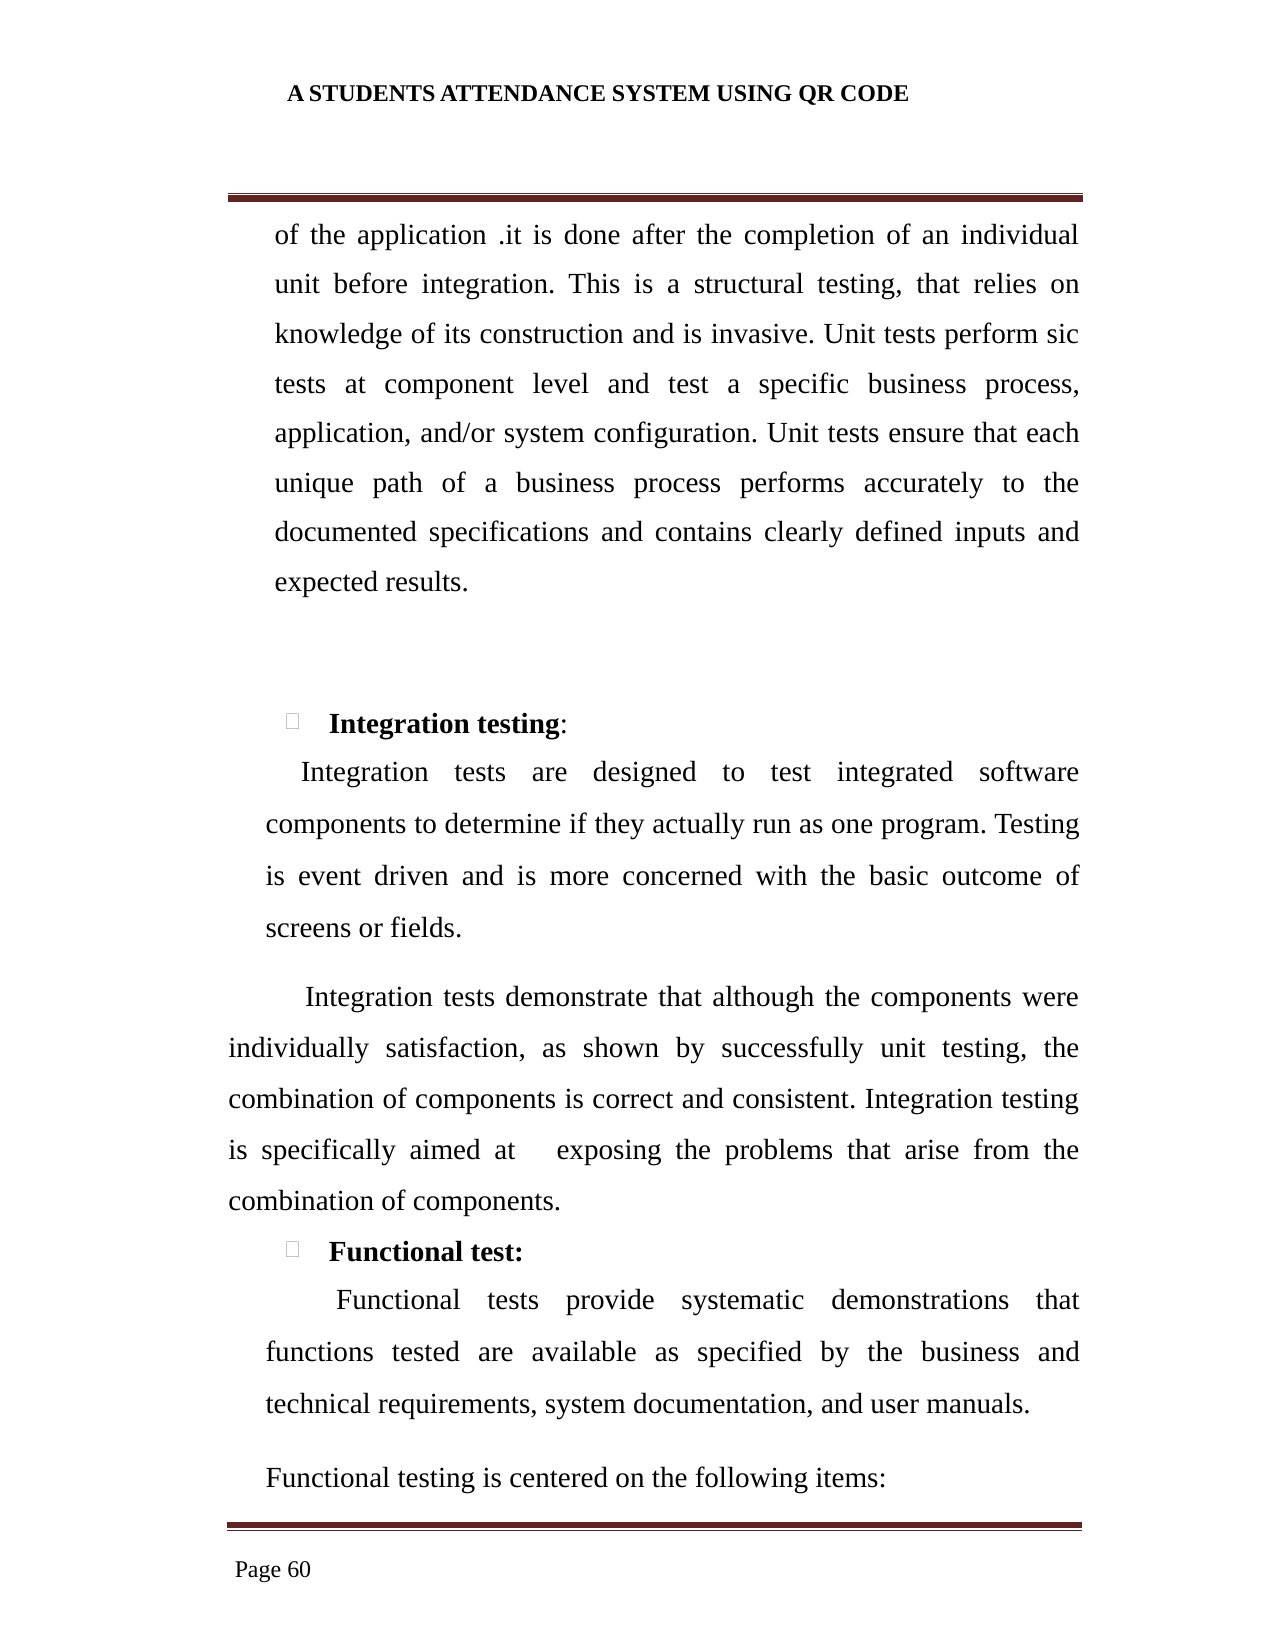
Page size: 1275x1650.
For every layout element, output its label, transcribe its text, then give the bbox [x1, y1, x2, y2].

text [274, 217, 1080, 598]
picture [283, 1235, 321, 1262]
picture [283, 707, 321, 734]
text Integration tests demonstrate that although the components were individually satisfaction, as shown by successfully unit testing, the combination of components is correct and consistent. Integration testing is specifically aimed at exposing the problems that arise from the combination of components. [228, 979, 1080, 1217]
text Functional test: [283, 1234, 1080, 1268]
text Functional testing is centered on the following items: [265, 1460, 1080, 1494]
text Functional tests provide systematic demonstrations that functions tested are available as specified by the business and technical requirements, system documentation, and user manuals. [265, 1282, 1080, 1419]
text Integration testing: [283, 707, 1080, 740]
text Integration tests are designed to test integrated software components to determine if they actually run as one program. Testing is event driven and is more concerned with the basic outcome of screens or fields. [265, 754, 1080, 943]
